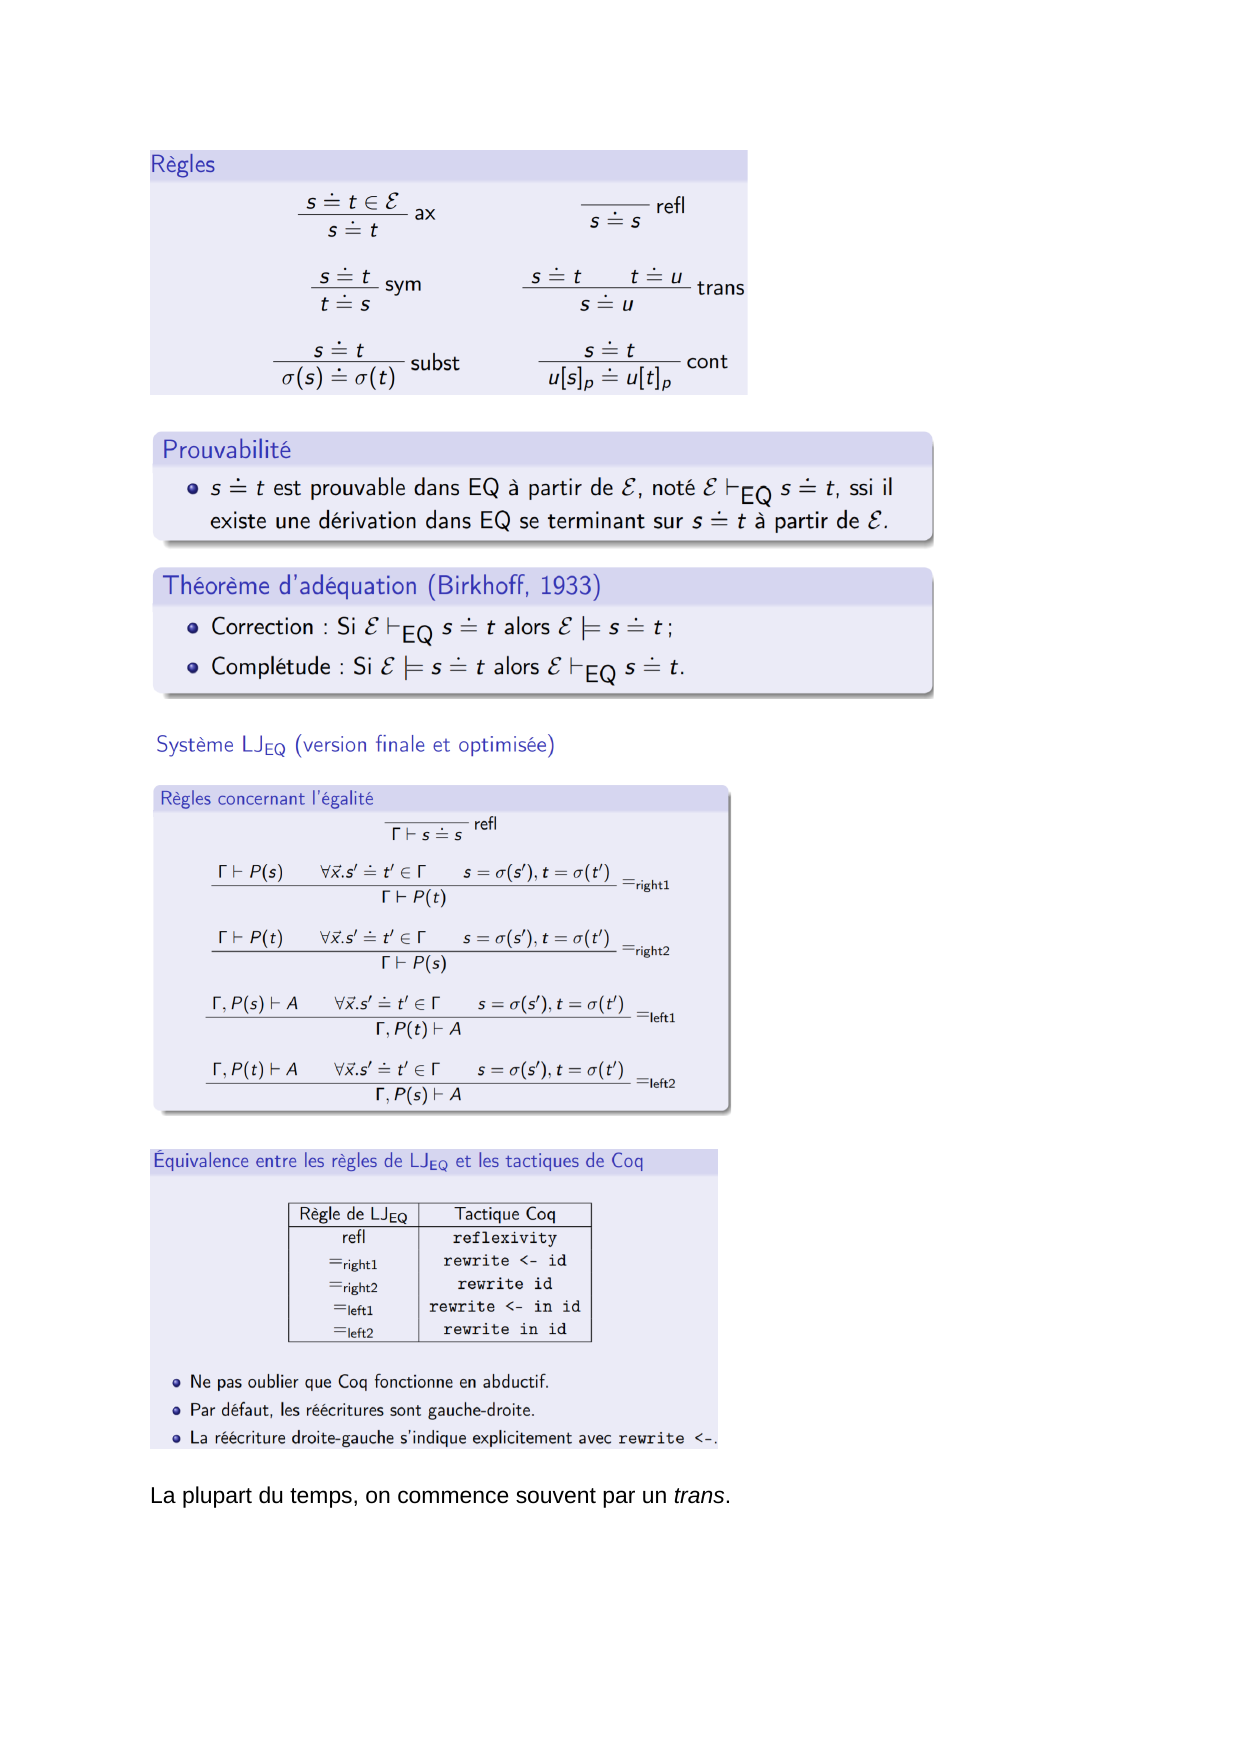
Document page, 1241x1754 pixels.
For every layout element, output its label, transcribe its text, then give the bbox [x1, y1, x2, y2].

picture [150, 429, 934, 699]
picture [150, 732, 732, 1116]
picture [150, 1149, 718, 1449]
picture [150, 150, 748, 395]
text La plupart du temps, on commence souvent par un trans. [150, 1482, 1090, 1509]
